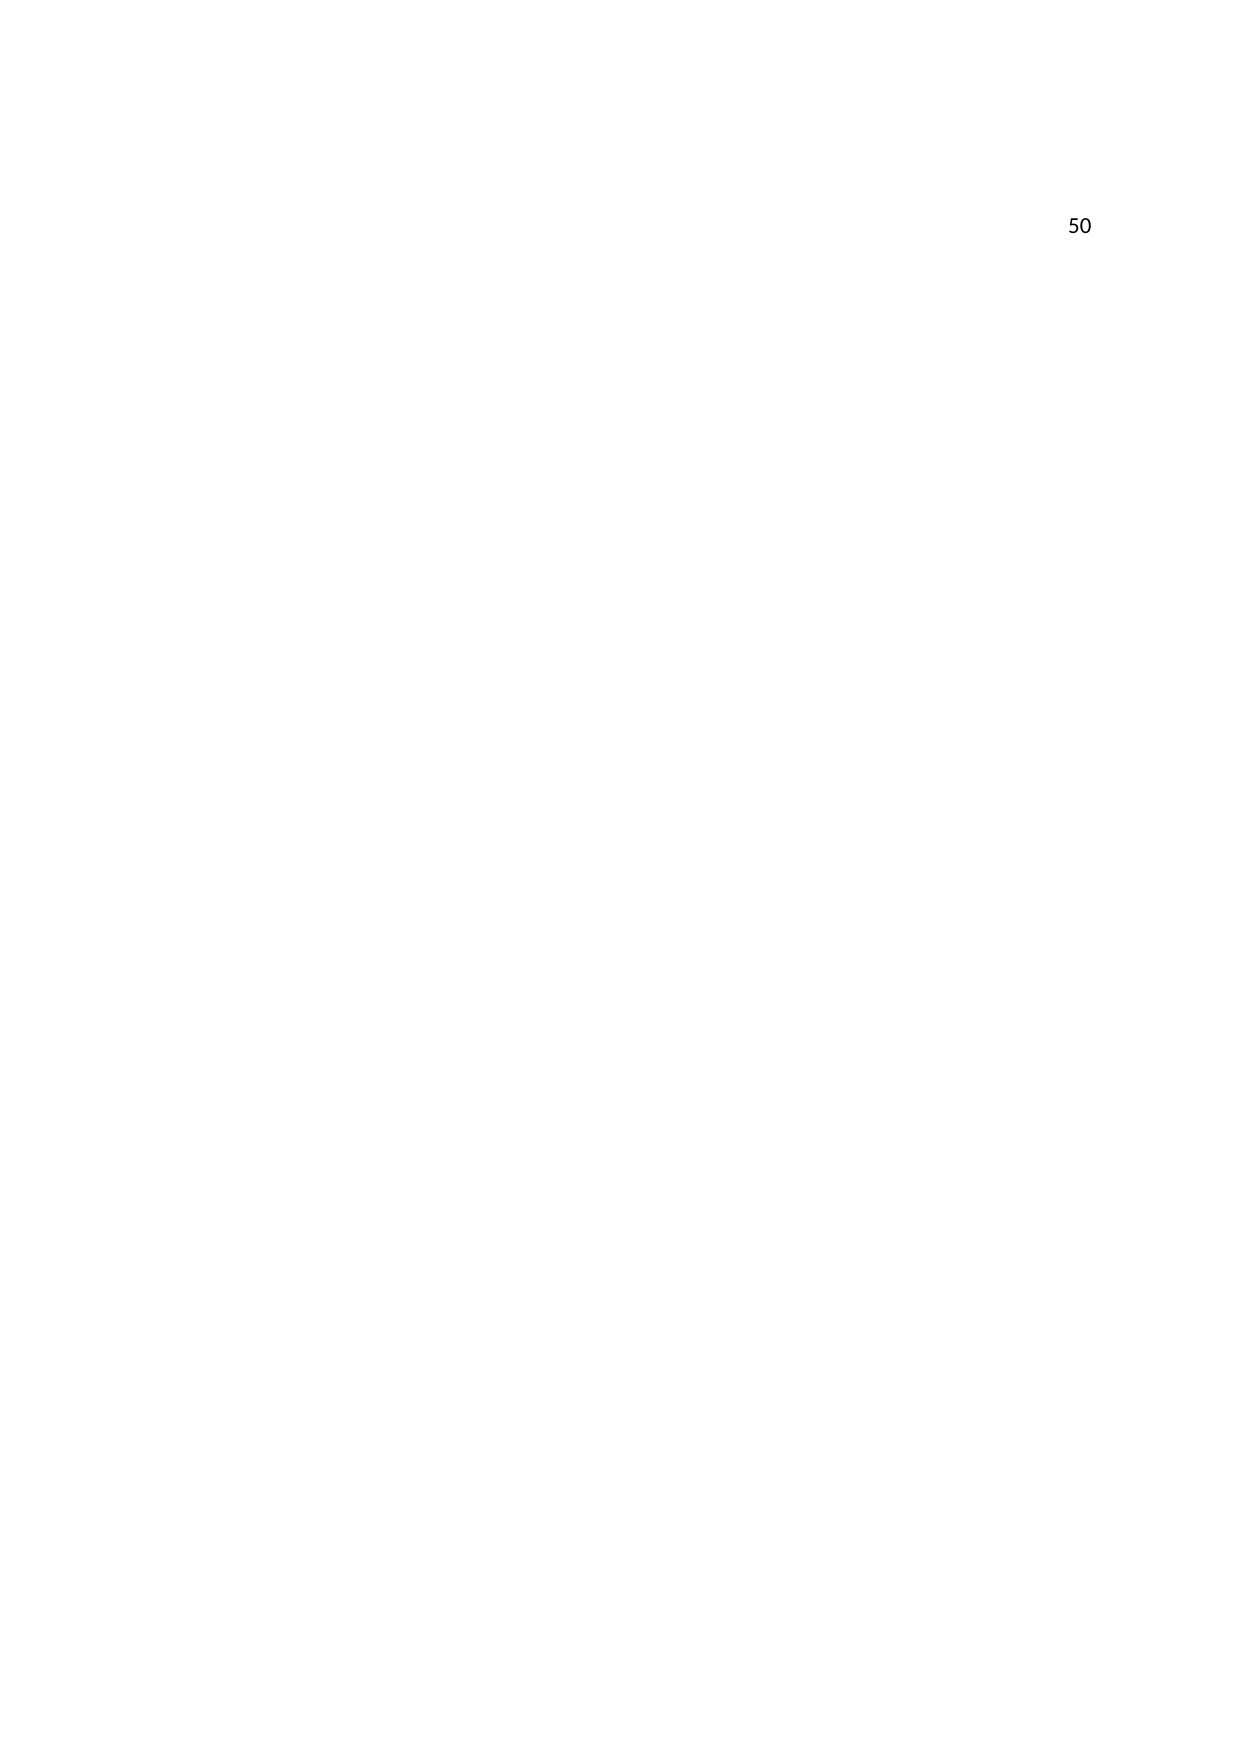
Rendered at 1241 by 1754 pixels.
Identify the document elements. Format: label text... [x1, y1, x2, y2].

text 50 [87, 212, 1091, 239]
